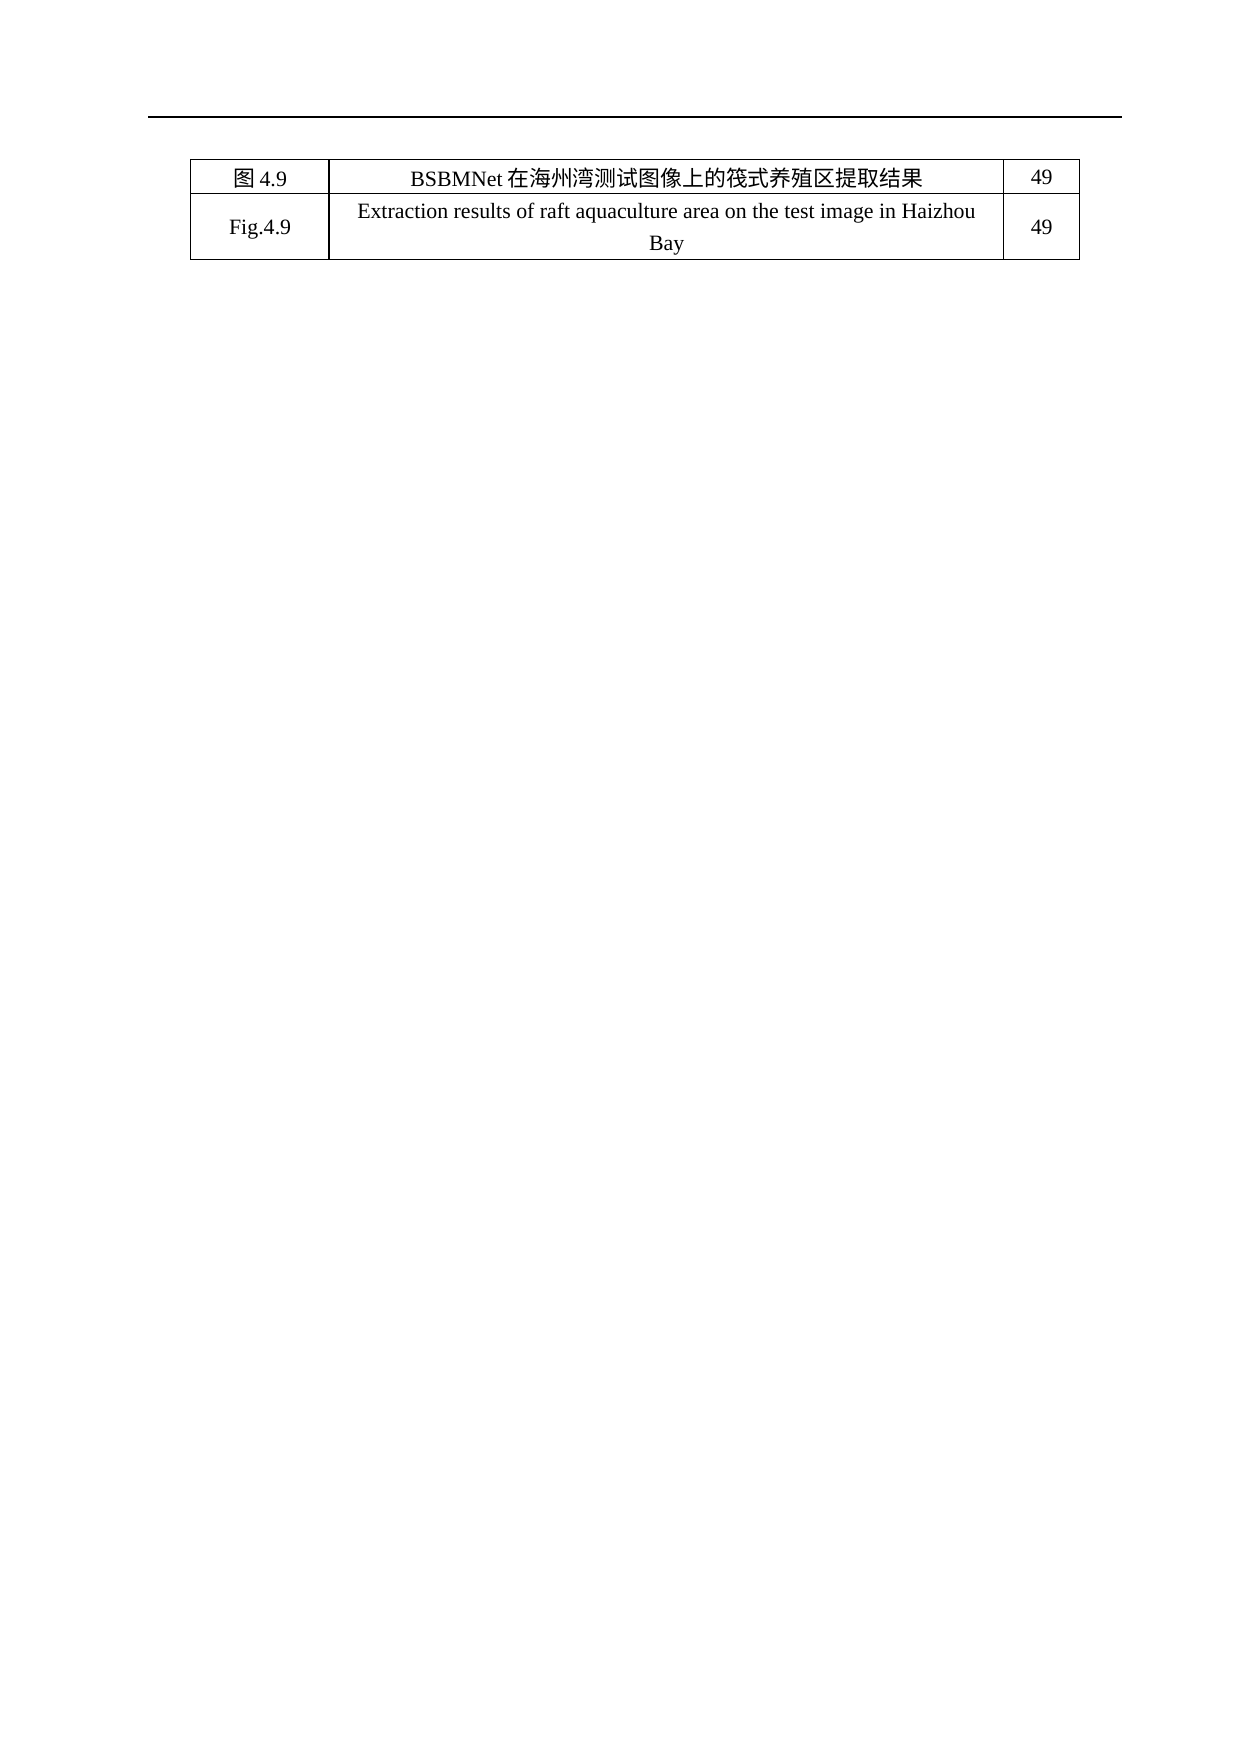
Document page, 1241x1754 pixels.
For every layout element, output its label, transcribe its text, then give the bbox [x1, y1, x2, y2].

table_cell Fig.4.9 [191, 194, 328, 259]
table_cell 49 [1004, 194, 1079, 259]
table_cell Extraction results of raft aquaculture area on the test image in Haizhou Bay [330, 194, 1003, 259]
table_cell 49 [1004, 160, 1079, 193]
table_cell BSBMNet在海州湾测试图像上的筏式养殖区提取结果 [330, 160, 1003, 193]
table_cell 图4.9 [191, 160, 328, 193]
